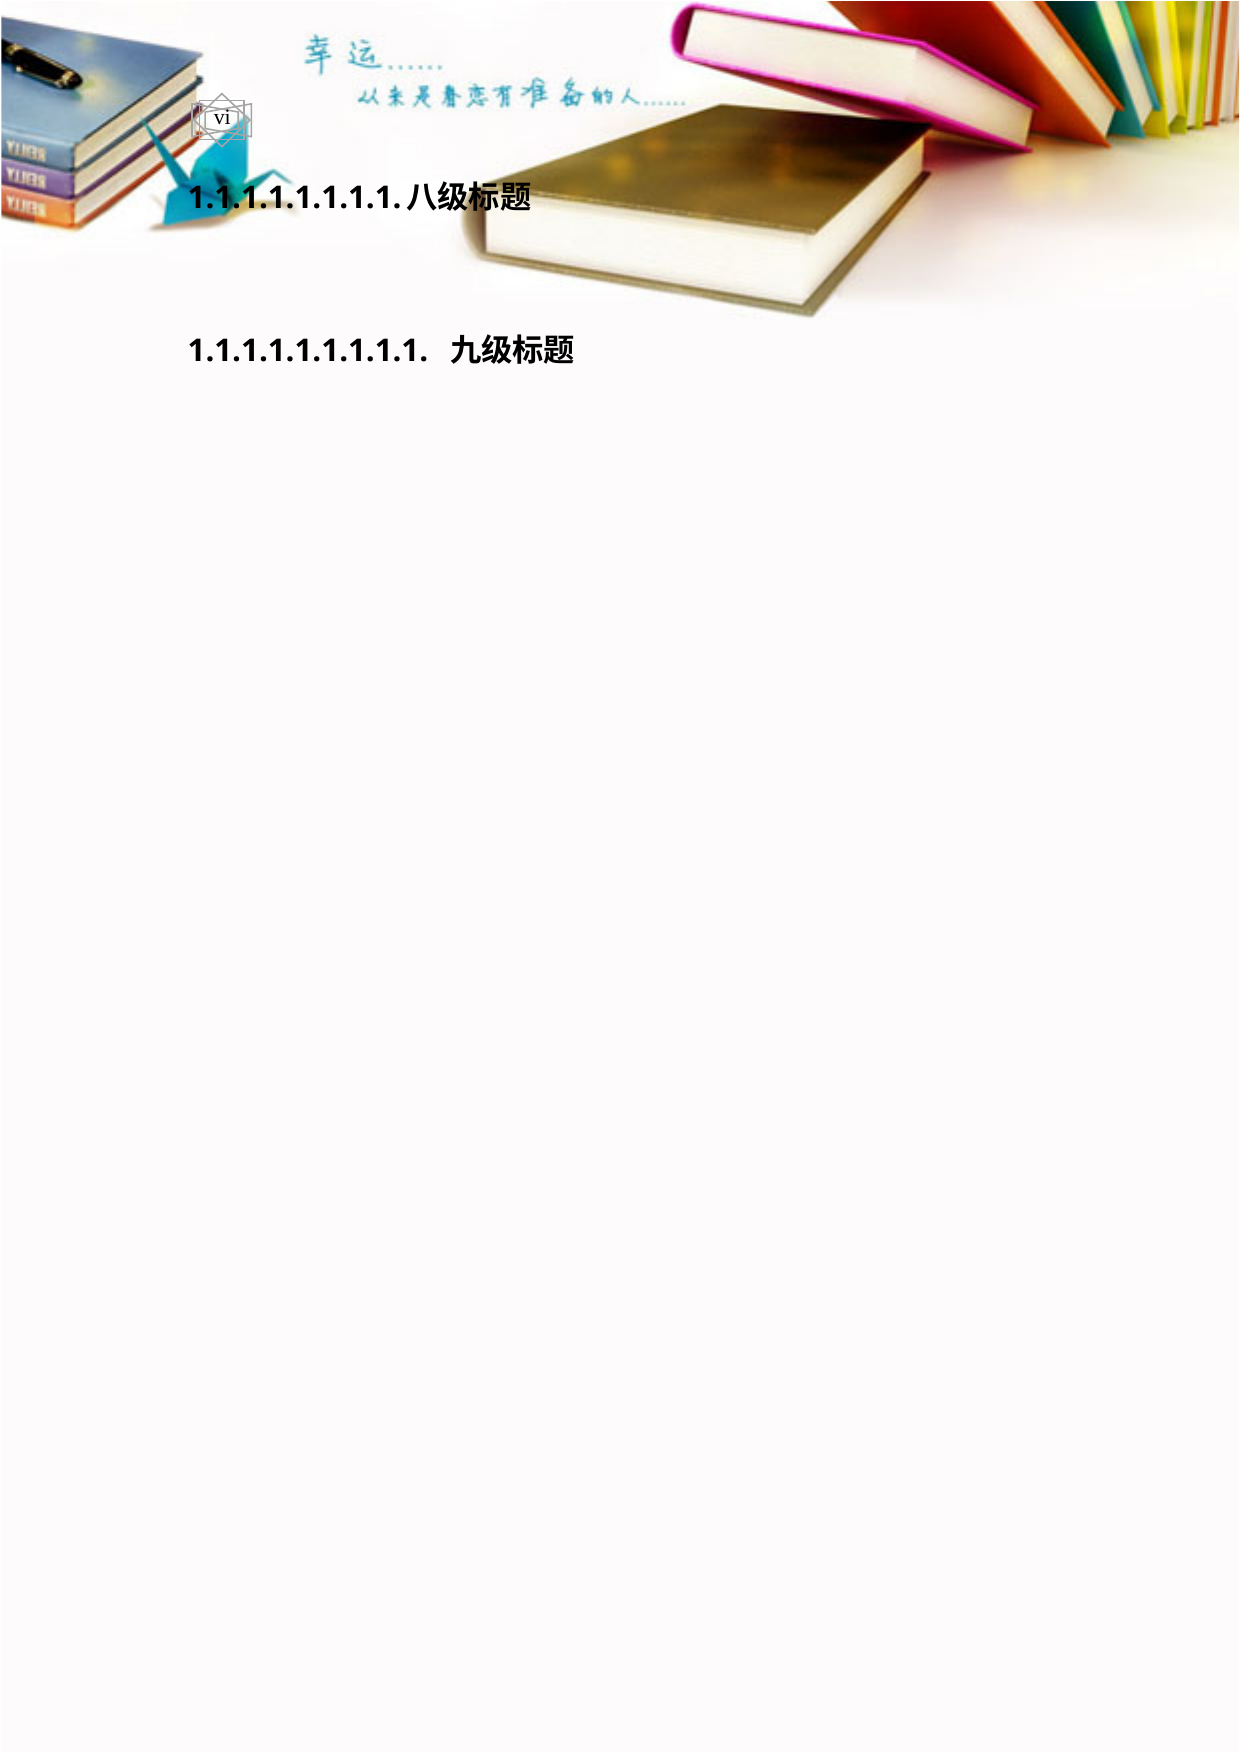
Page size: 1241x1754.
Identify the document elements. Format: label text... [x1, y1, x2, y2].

picture [1, 1, 1240, 1752]
list 九级标题 [187, 315, 1053, 380]
list 八级标题 [187, 162, 1053, 227]
